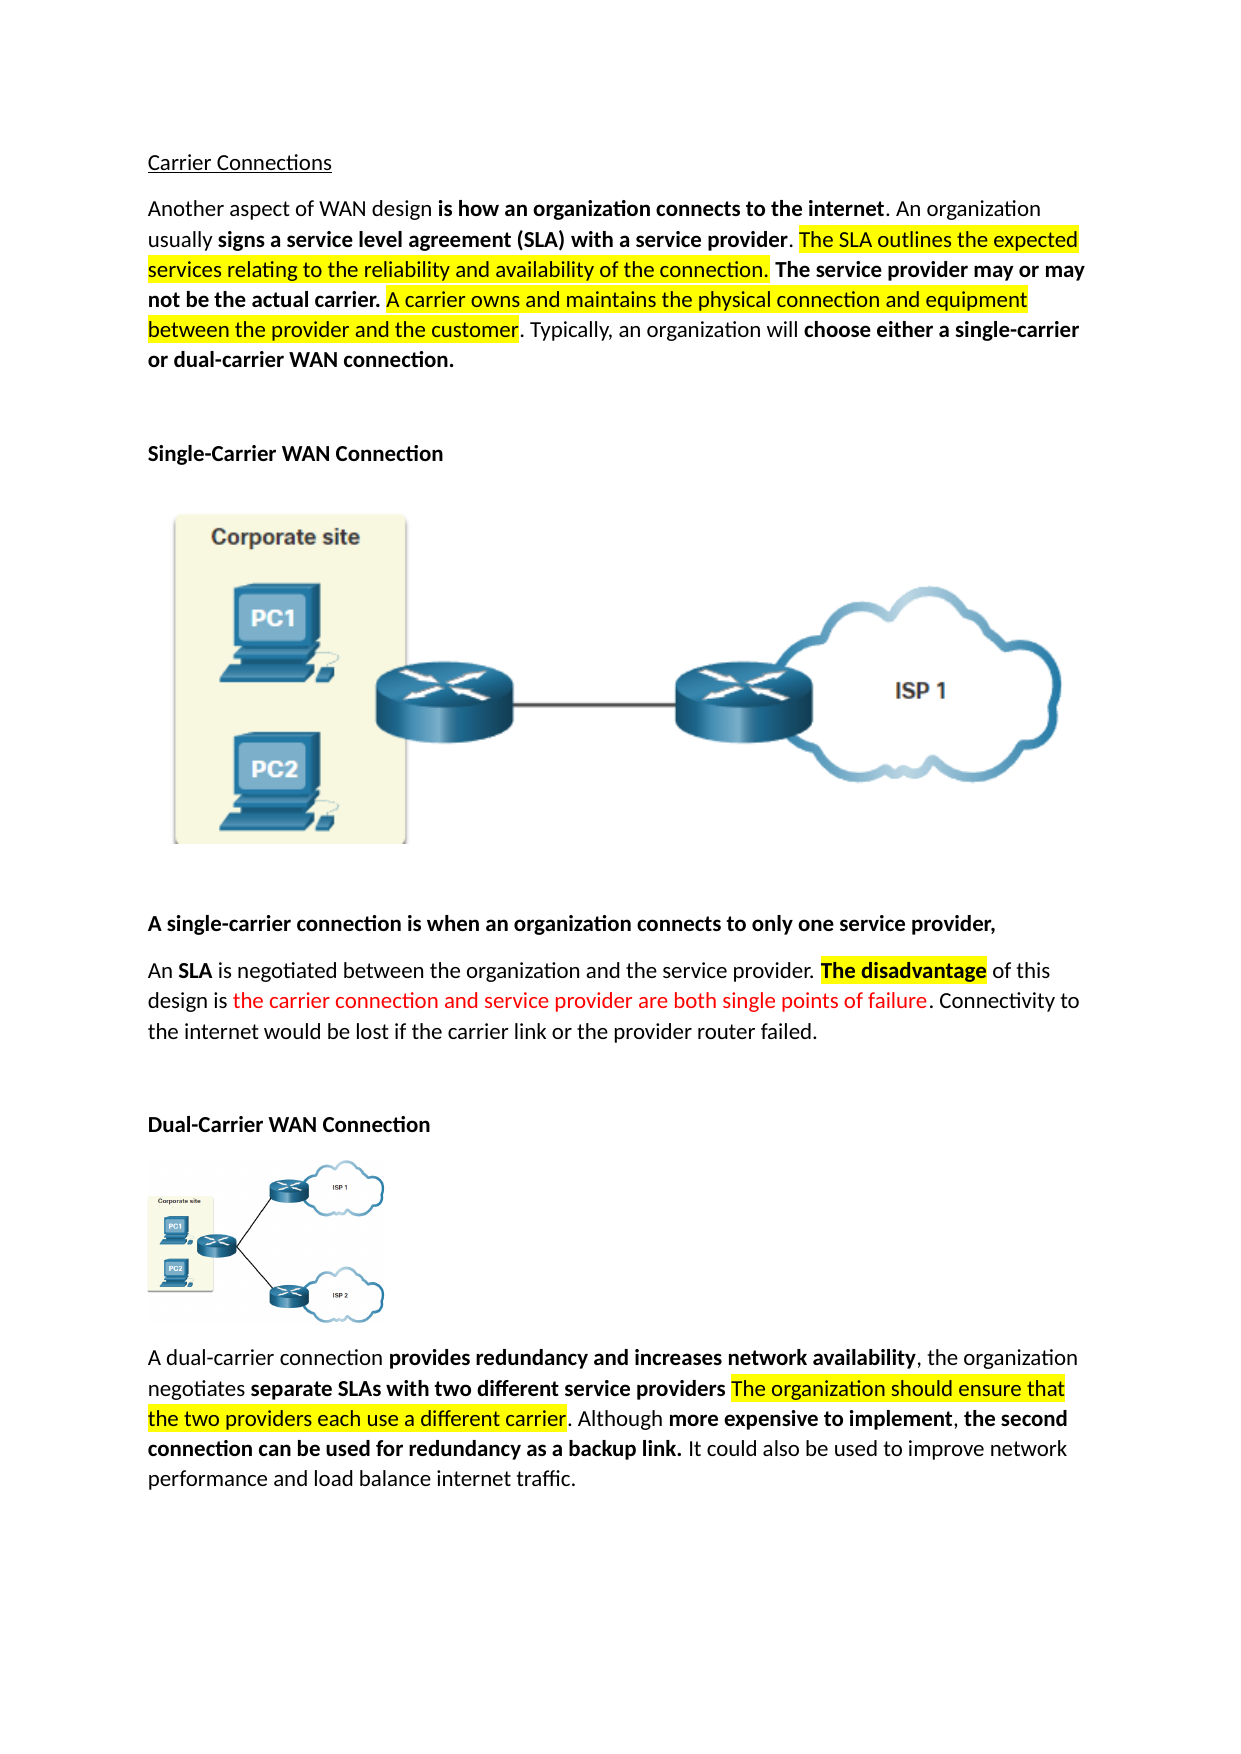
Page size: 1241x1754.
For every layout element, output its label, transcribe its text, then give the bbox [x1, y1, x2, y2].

text Another aspect of WAN design is how an organization connects to the internet. An organization usually signs a service level agreement (SLA) with a service provider. The SLA outlines the expected services relating to the reliability and availability of the connection. The service provider may or may not be the actual carrier. A carrier owns and maintains the physical connection and equipment between the provider and the customer. Typically, an organization will choose either a single-carrier or dual-carrier WAN connection. [148, 194, 1093, 373]
text A dual-carrier connection provides redundancy and increases network availability, the organization negotiates separate SLAs with two different service providers The organization should ensure that the two providers each use a different carrier. Although more expensive to implement, the second connection can be used for redundancy as a backup link. It could also be used to improve network performance and load balance internet traffic. [148, 1343, 1093, 1492]
text An SLA is negotiated between the organization and the service provider. The disadvantage of this design is the carrier connection and service provider are both single points of failure. Connectivity to the internet would be lost if the carrier link or the provider router failed. [148, 956, 1093, 1045]
picture [147, 1157, 392, 1325]
text A single-carrier connection is when an organization connects to only one service provider, [148, 909, 1093, 938]
picture [147, 486, 1093, 844]
text Carrier Connections [148, 148, 1093, 176]
text Single-Carrier WAN Connection [148, 439, 1093, 467]
text Dual-Carrier WAN Connection [148, 1111, 1093, 1139]
